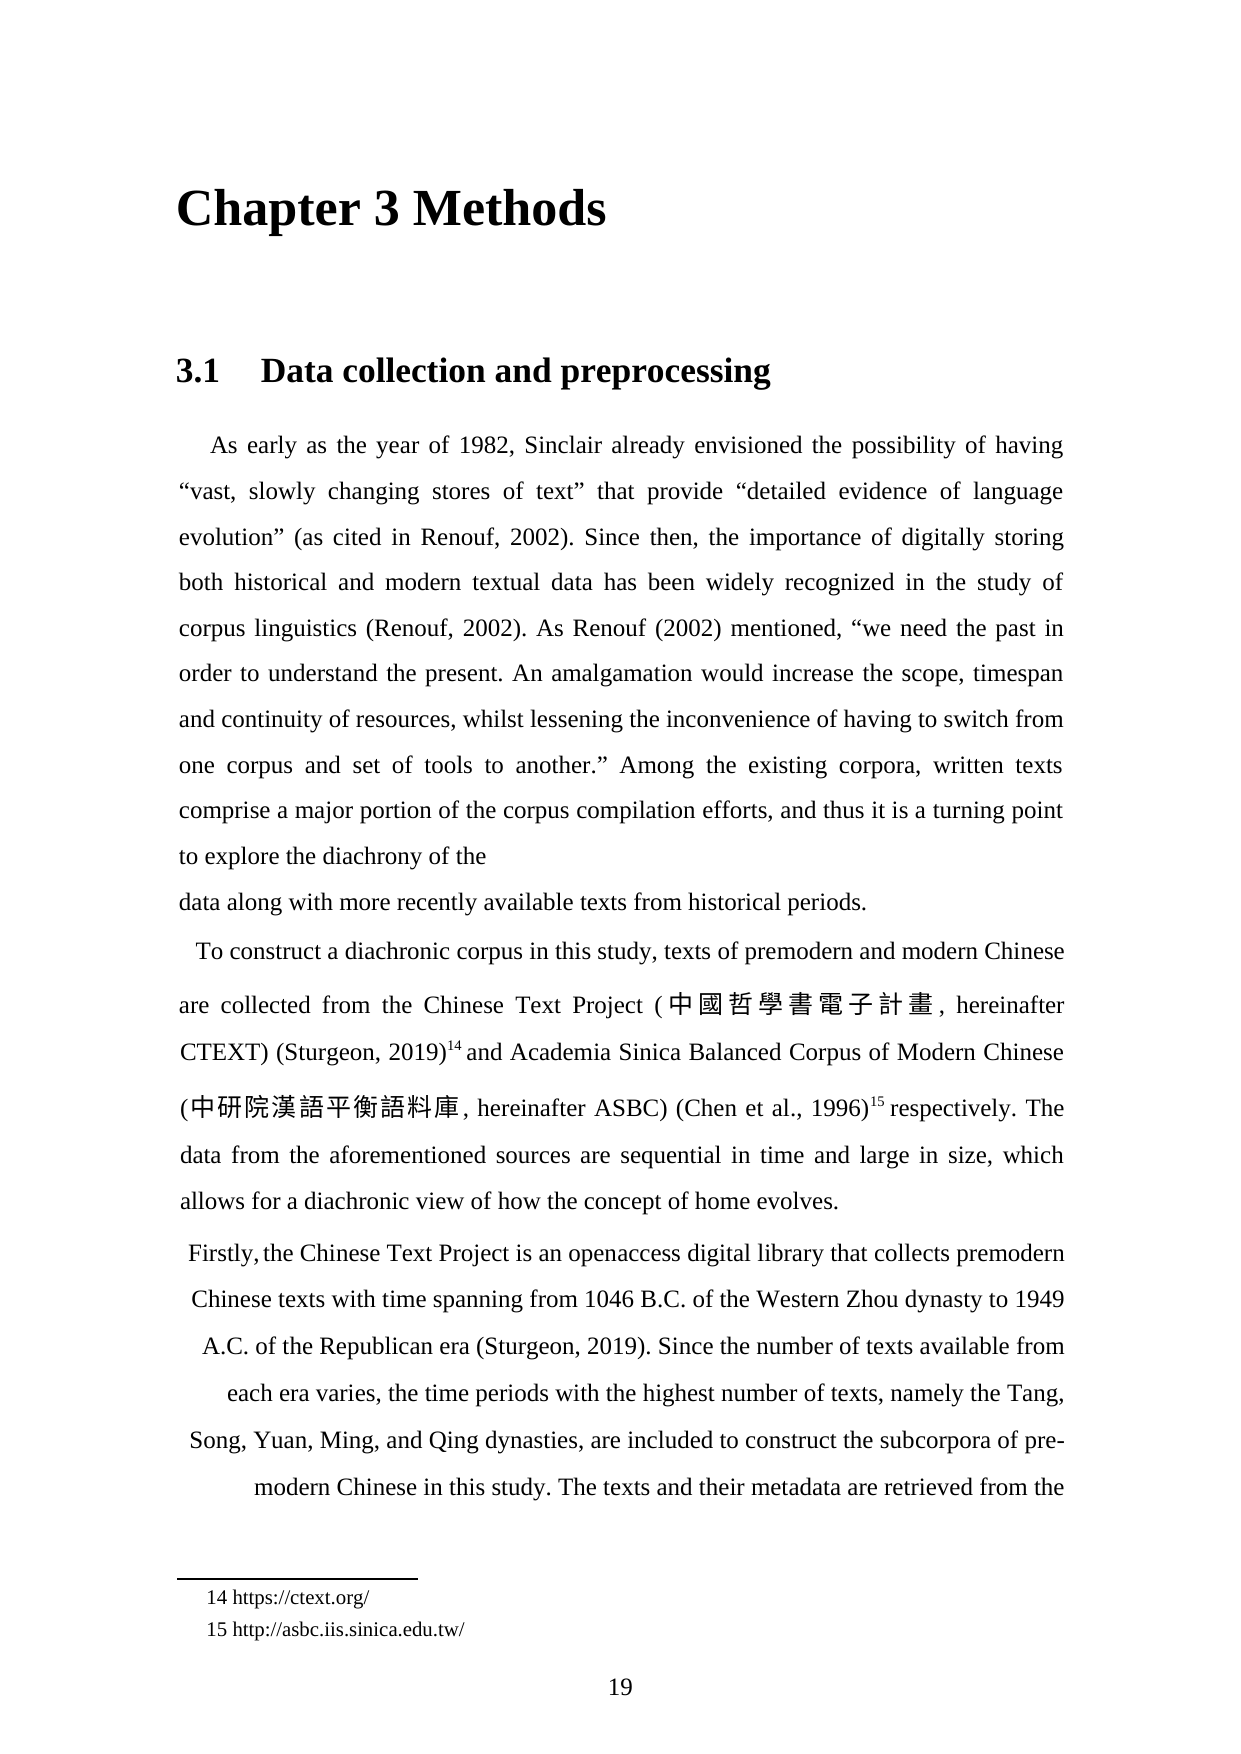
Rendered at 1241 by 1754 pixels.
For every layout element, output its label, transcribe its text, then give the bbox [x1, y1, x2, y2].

text data along with more recently available texts from historical periods. [179, 887, 1064, 916]
subtitle 3.1 Data collection and preprocessing [176, 349, 1119, 390]
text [177, 1238, 1064, 1500]
text To construct a diachronic corpus in this study, texts of pre­modern and modern Chinese [177, 936, 1064, 964]
text As early as the year of 1982, Sinclair already envisioned the possibility of having “vast, slowly changing stores of text” that provide “detailed evidence of language evolution” (as cited in Renouf, 2002). Since then, the importance of digitally storing both historical and modern textual data has been widely recognized in the study of corpus linguistics (Renouf, 2002). As Renouf (2002) mentioned, “we need the past in order to understand the present. An amalgamation would increase the scope, timespan and continuity of resources, whilst lessening the inconvenience of having to switch from one corpus and set of tools to another.” Among the existing corpora, written texts comprise a major portion of the corpus compilation efforts, and thus it is a turning point to explore the diachrony of the [179, 430, 1064, 870]
subtitle Chapter 3 Methods [176, 177, 1119, 237]
text are collected from the Chinese Text Project (中國哲學書電子計畫, hereinafter CTEXT) (Sturgeon, 2019) and Academia Sinica Balanced Corpus of Modern Chinese (中研院漢語平衡語料庫, hereinafter ASBC) (Chen et al., 1996) respectively. The data from the aforementioned sources are sequential in time and large in size, which allows for a diachronic view of how the concept of home evolves. [179, 984, 1064, 1215]
